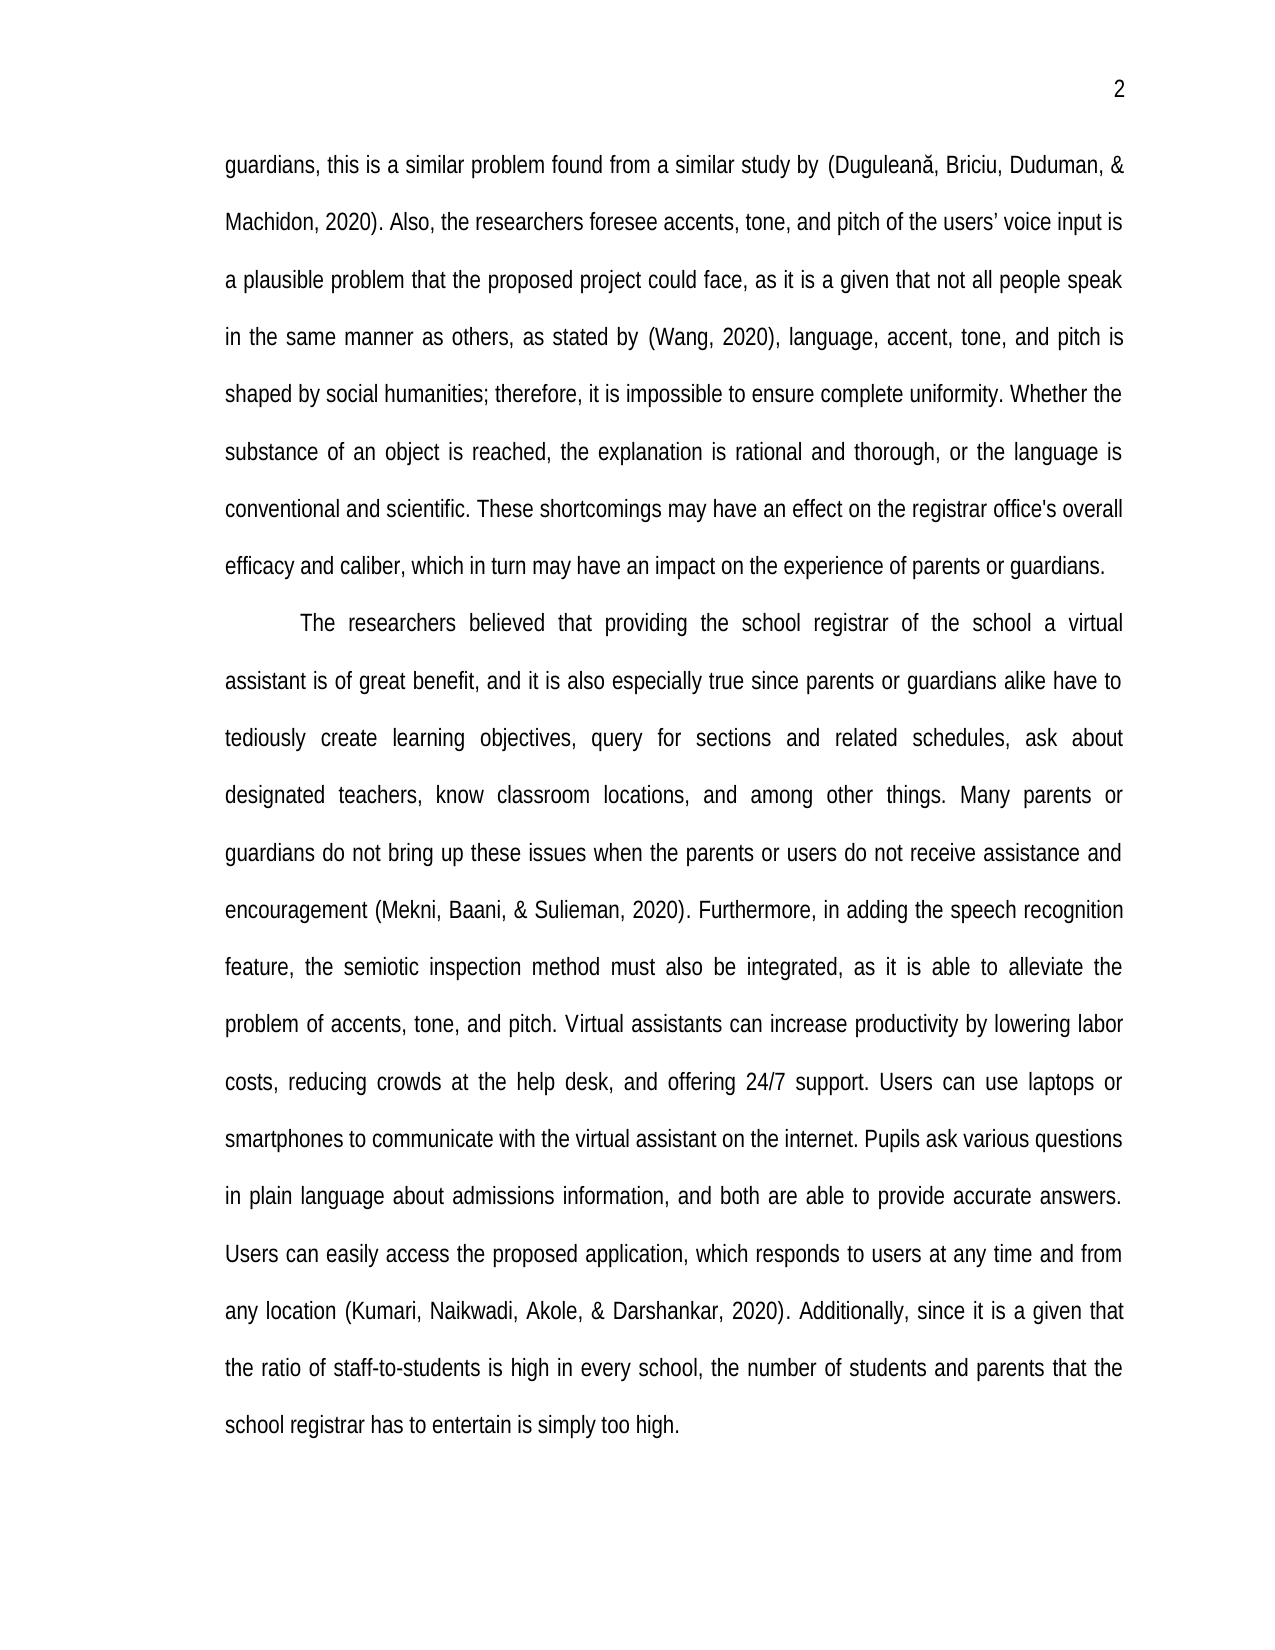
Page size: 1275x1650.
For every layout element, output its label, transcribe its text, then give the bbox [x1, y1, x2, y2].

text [225, 150, 1125, 580]
text The researchers believed that providing the school registrar of the school a virtual assistant is of great benefit, and it is also especially true since parents or guardians alike have to tediously create learning objectives, query for sections and related schedules, ask about designated teachers, know classroom locations, and among other things. Many parents or guardians do not bring up these issues when the parents or users do not receive assistance and encouragement . Furthermore, in adding the speech recognition feature, the semiotic inspection method must also be integrated, as it is able to alleviate the problem of accents, tone, and pitch. Virtual assistants can increase productivity by lowering labor costs, reducing crowds at the help desk, and offering 24/7 support. Users can use laptops or smartphones to communicate with the virtual assistant on the internet. Pupils ask various questions in plain language about admissions information, and both are able to provide accurate answers. Users can easily access the proposed application, which responds to users at any time and from any location . Additionally, since it is a given that the ratio of staff-to-students is high in every school, the number of students and parents that the school registrar has to entertain is simply too high. [225, 608, 1125, 1439]
